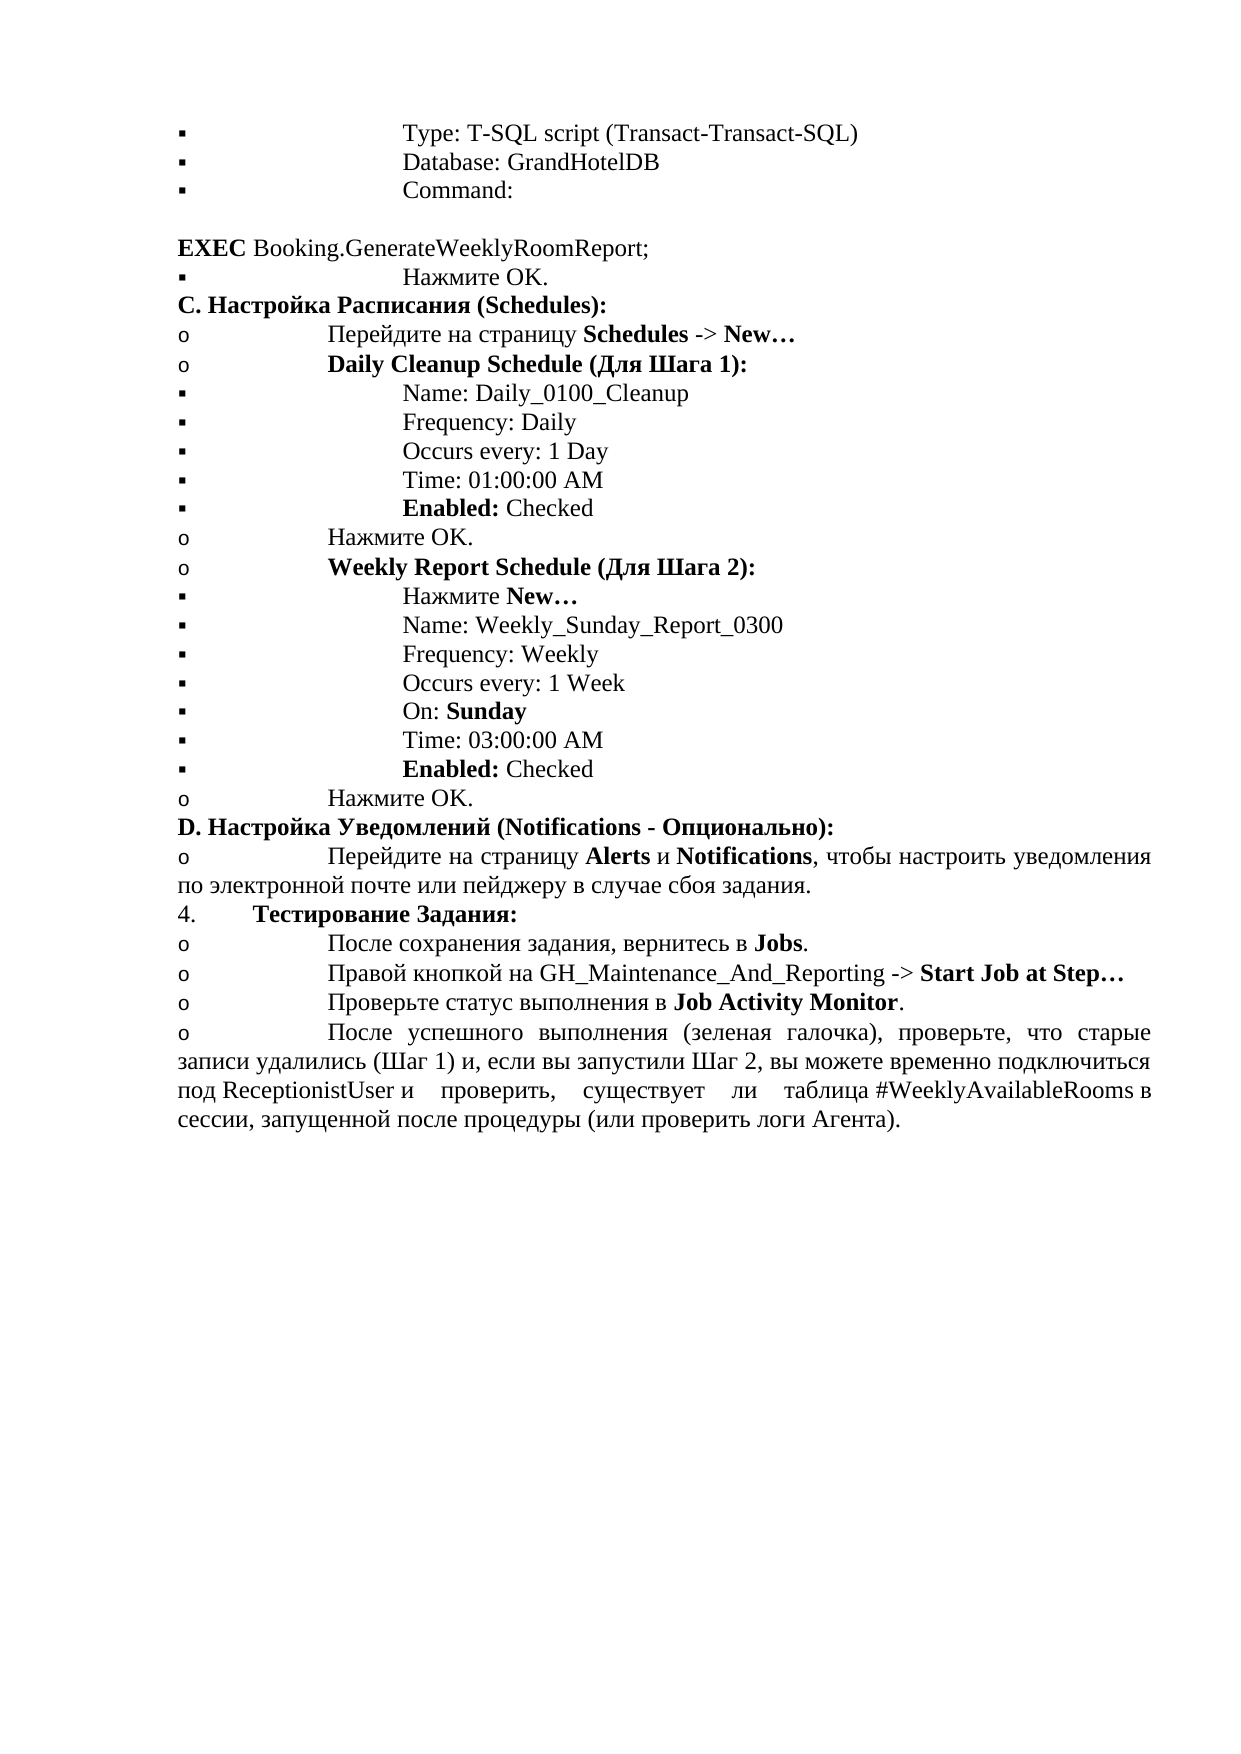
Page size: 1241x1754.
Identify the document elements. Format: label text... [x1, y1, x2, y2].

list Command: [177, 176, 1152, 204]
list Enabled: Checked [177, 493, 1152, 522]
list Нажмите New… [177, 581, 1152, 610]
text D. Настройка Уведомлений (Notifications - Опционально): [177, 812, 1152, 841]
list Database: GrandHotelDB [177, 147, 1152, 176]
text C. Настройка Расписания (Schedules): [177, 291, 1152, 319]
list Проверьте статус выполнения в Job Activity Monitor. [177, 987, 1152, 1017]
list Тестирование Задания: [177, 899, 1152, 928]
list Перейдите на страницу Alerts и Notifications, чтобы настроить уведомления по электронной почте или пейджеру в случае сбоя задания. [177, 841, 1152, 899]
list Frequency: Daily [177, 407, 1152, 436]
list После успешного выполнения (зеленая галочка), проверьте, что старые записи удалились (Шаг 1) и, если вы запустили Шаг 2, вы можете временно подключиться под ReceptionistUser и проверить, существует ли таблица #WeeklyAvailableRooms в сессии, запущенной после процедуры (или проверить логи Агента). [177, 1017, 1152, 1133]
list После сохранения задания, вернитесь в Jobs. [177, 928, 1152, 958]
list Перейдите на страницу Schedules -> New… [177, 319, 1152, 349]
list Name: Weekly_Sunday_Report_0300 [177, 610, 1152, 639]
list Правой кнопкой на GH_Maintenance_And_Reporting -> Start Job at Step… [177, 958, 1152, 987]
list Daily Cleanup Schedule (Для Шага 1): [177, 349, 1152, 378]
list On: Sunday [177, 696, 1152, 725]
list Occurs every: 1 Week [177, 668, 1152, 696]
list Нажмите OK. [177, 522, 1152, 552]
list Нажмите OK. [177, 783, 1152, 812]
text EXEC Booking.GenerateWeeklyRoomReport; [177, 233, 1152, 262]
list Name: Daily_0100_Cleanup [177, 378, 1152, 407]
list Weekly Report Schedule (Для Шага 2): [177, 552, 1152, 581]
list Occurs every: 1 Day [177, 436, 1152, 465]
list Time: 03:00:00 AM [177, 725, 1152, 754]
list Нажмите OK. [177, 262, 1152, 291]
list Enabled: Checked [177, 754, 1152, 783]
list Type: T-SQL script (Transact-Transact-SQL) [177, 118, 1152, 147]
list Frequency: Weekly [177, 639, 1152, 668]
list Time: 01:00:00 AM [177, 465, 1152, 493]
